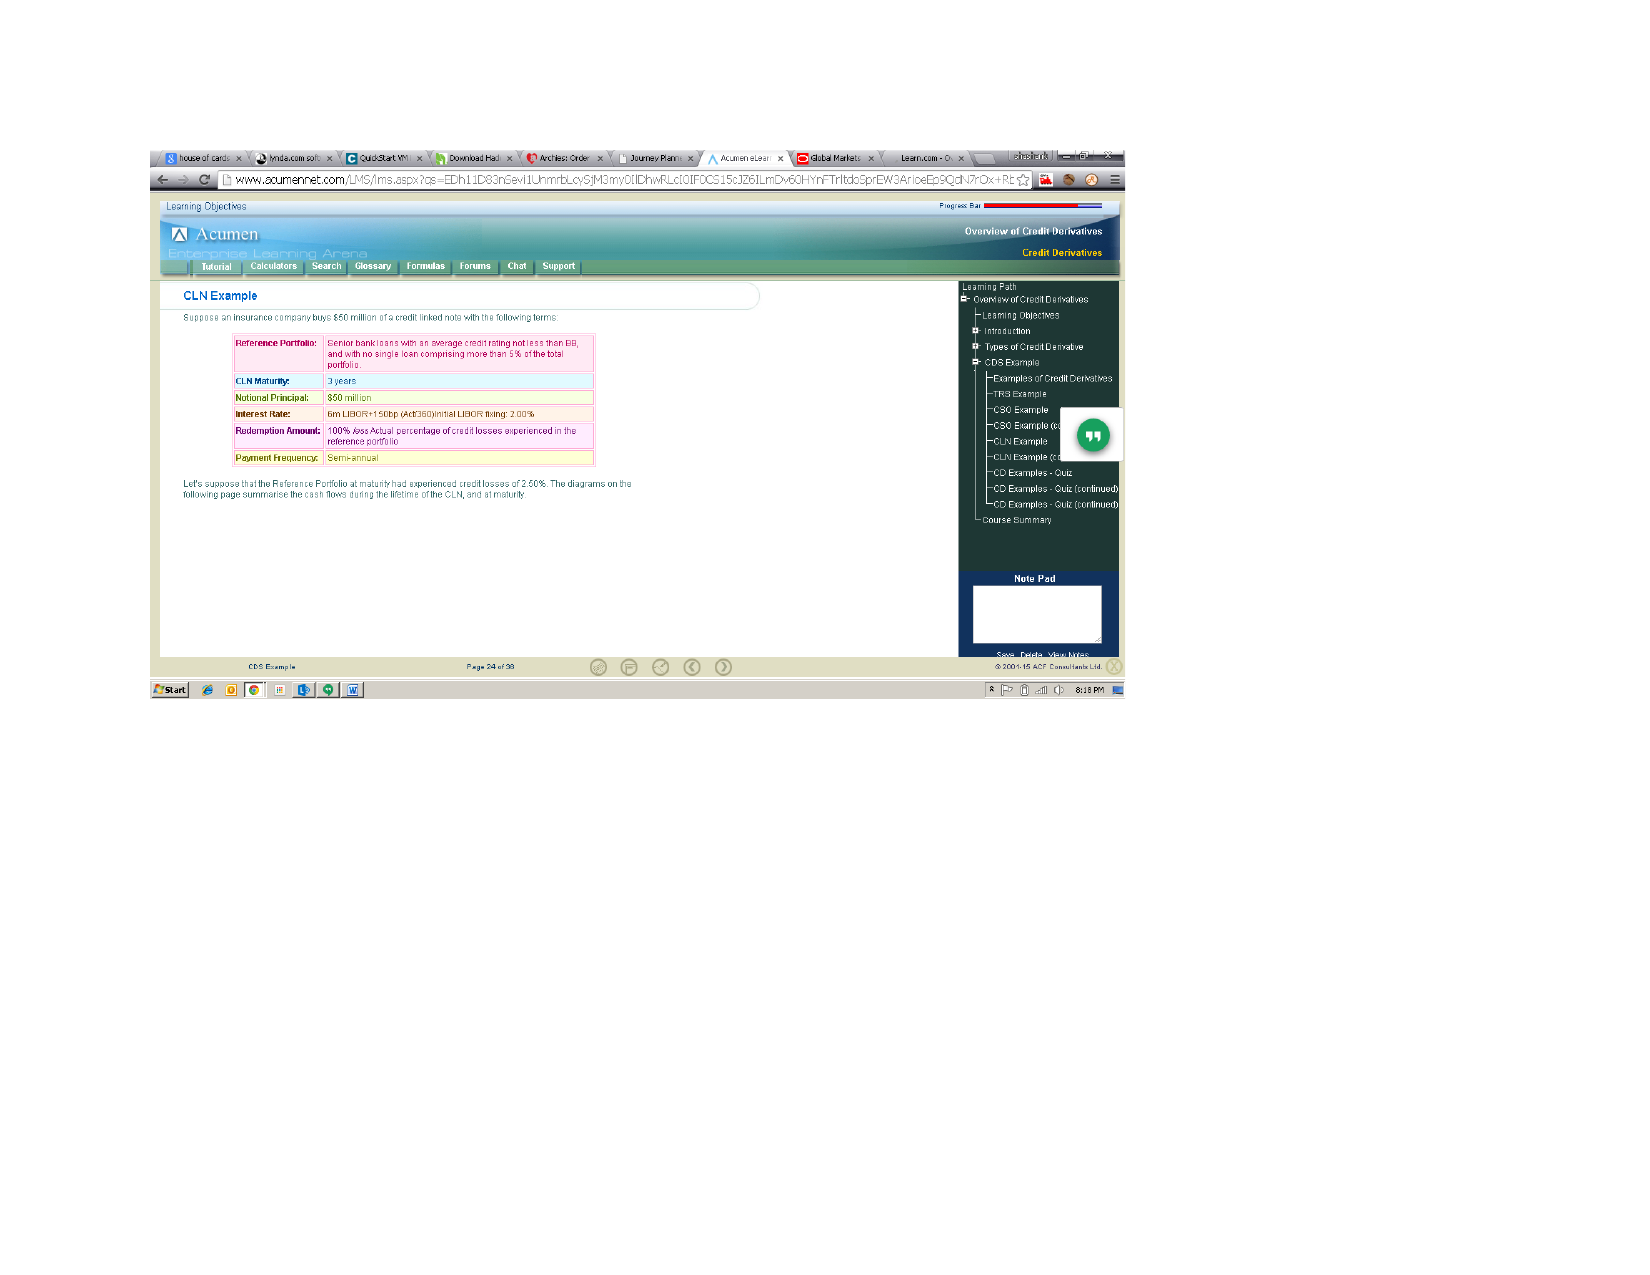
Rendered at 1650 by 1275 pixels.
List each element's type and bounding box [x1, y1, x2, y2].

picture [150, 150, 1125, 699]
